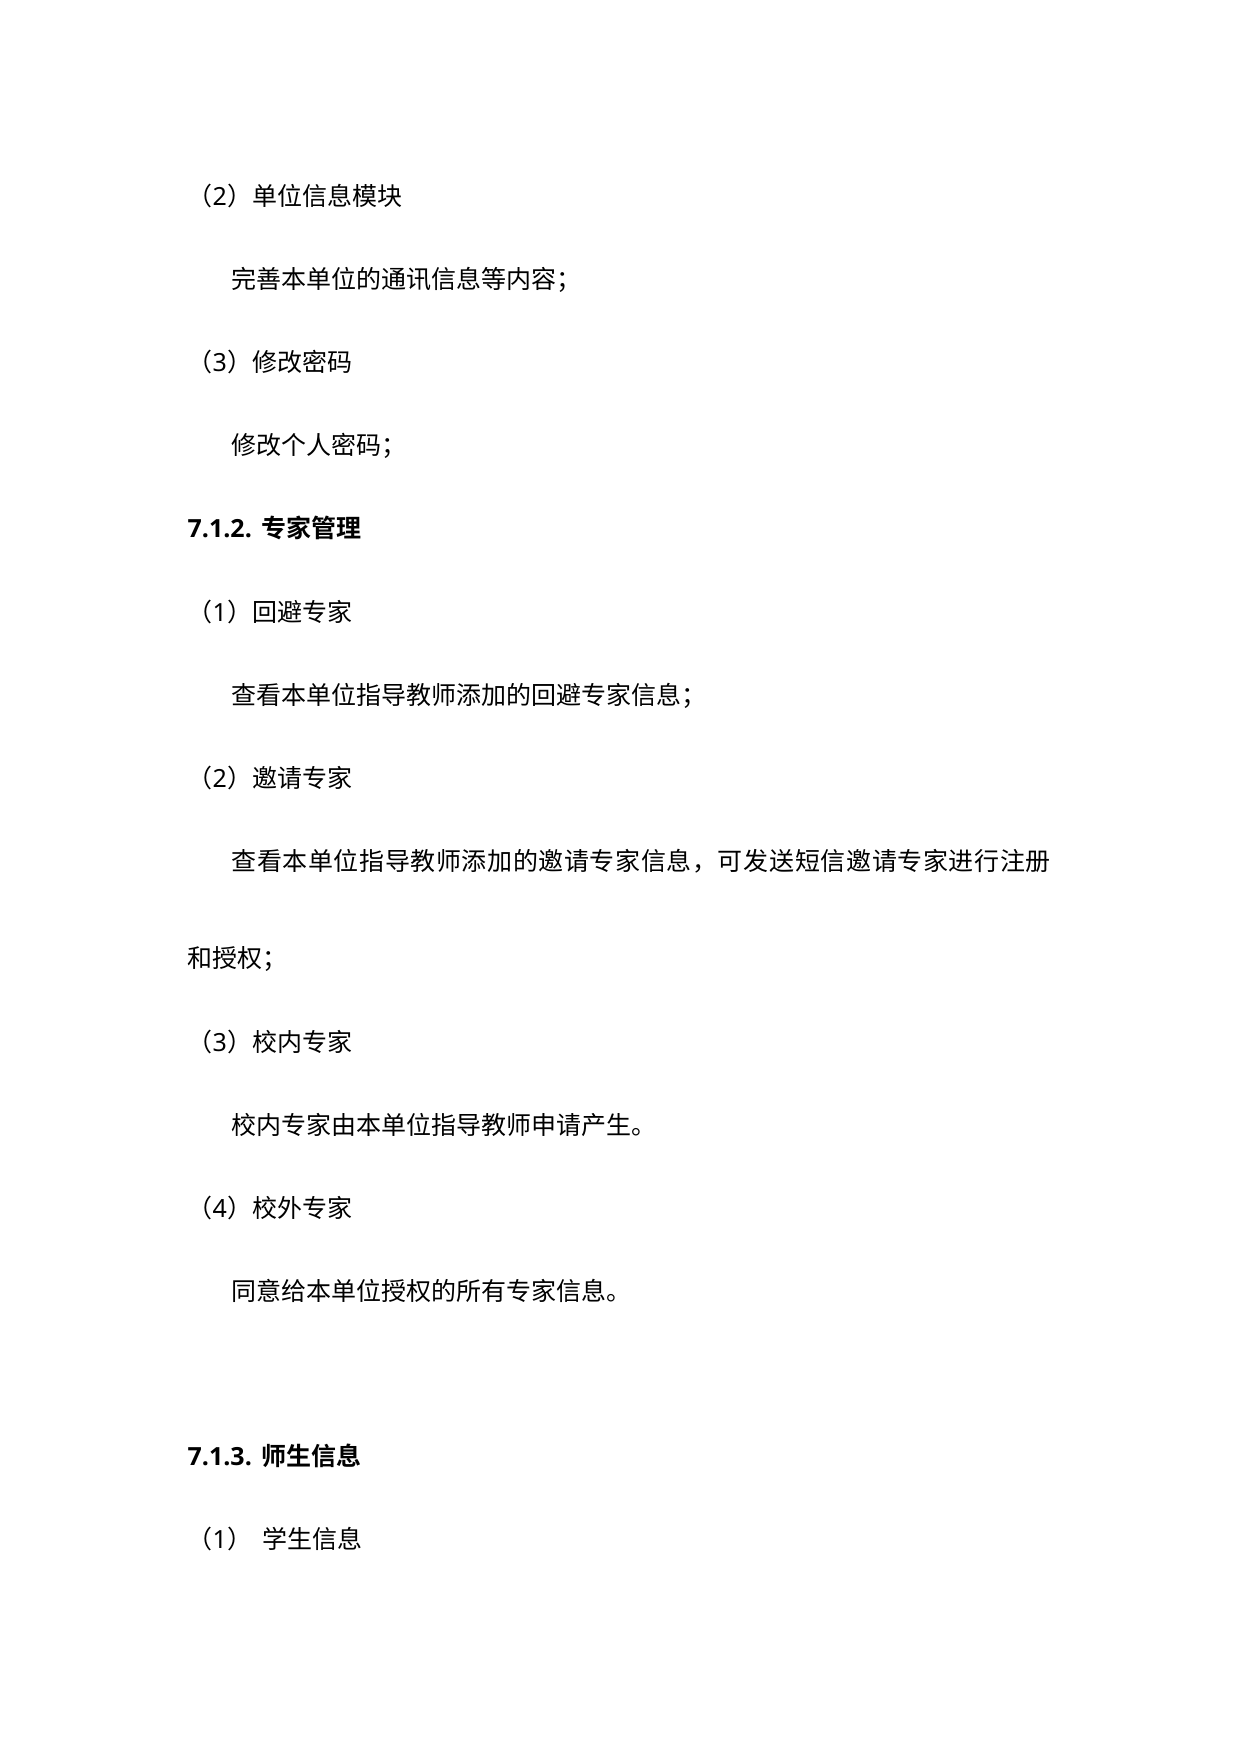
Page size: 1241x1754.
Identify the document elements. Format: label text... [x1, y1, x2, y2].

text （2）单位信息模块 [187, 162, 1053, 227]
text 完善本单位的通讯信息等内容； [187, 245, 1053, 310]
text 校内专家由本单位指导教师申请产生。 [187, 1091, 1053, 1156]
text （3）校内专家 [187, 1008, 1053, 1073]
text （1）回避专家 [187, 578, 1053, 643]
text （2）邀请专家 [187, 744, 1053, 809]
text 查看本单位指导教师添加的回避专家信息； [187, 661, 1053, 726]
text （4）校外专家 [187, 1174, 1053, 1239]
text 修改个人密码； [187, 411, 1053, 476]
list 师生信息 [187, 1422, 1053, 1487]
text 查看本单位指导教师添加的邀请专家信息，可发送短信邀请专家进行注册和授权； [187, 827, 1053, 989]
list 学生信息 [187, 1505, 1053, 1570]
text 同意给本单位授权的所有专家信息。 [187, 1257, 1053, 1322]
list 专家管理 [187, 494, 1053, 559]
text （3）修改密码 [187, 328, 1053, 393]
